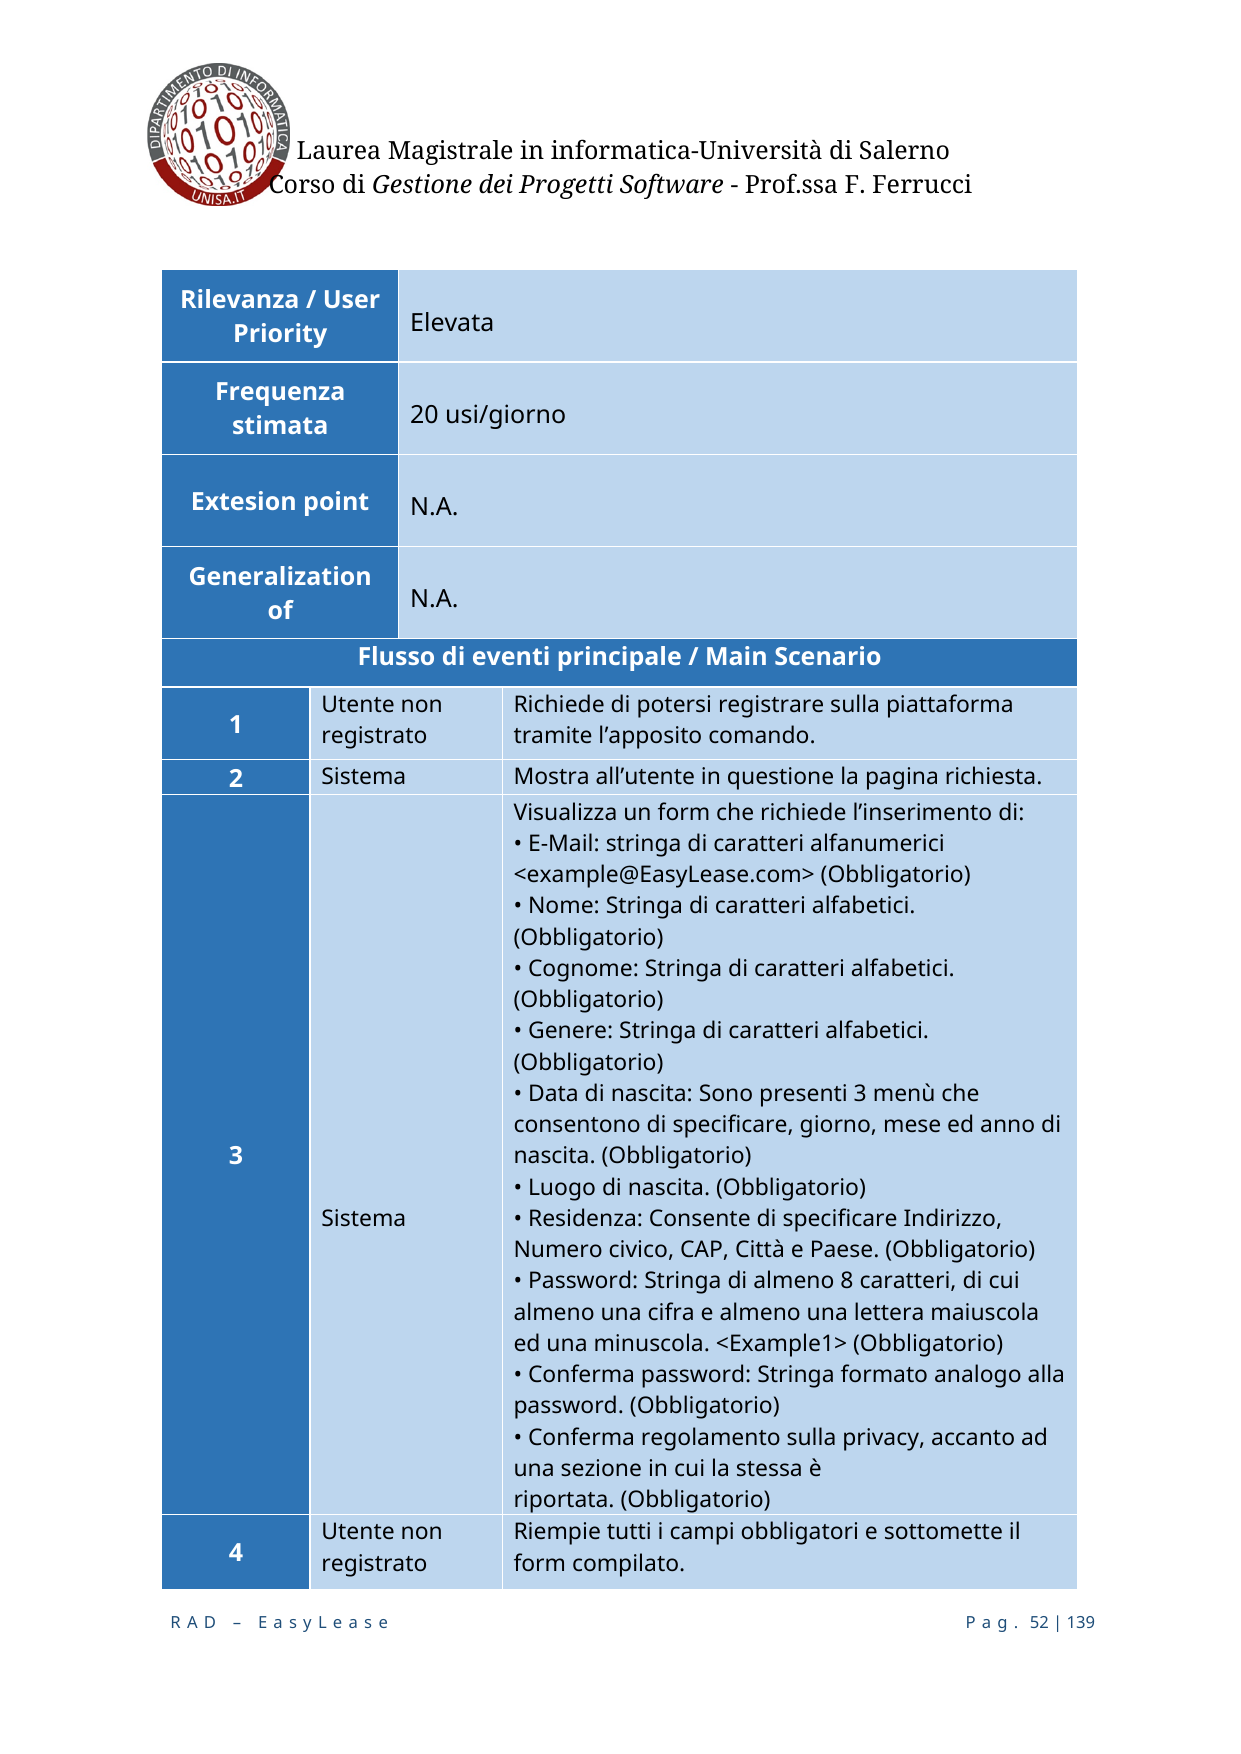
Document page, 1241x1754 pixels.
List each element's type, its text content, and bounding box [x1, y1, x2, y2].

table_cell Sistema [311, 760, 502, 794]
table_cell Rilevanza / User Priority [162, 270, 398, 361]
table_cell 3 [162, 795, 309, 1514]
table_cell Flusso di eventi principale / Main Scenario [162, 639, 1077, 686]
table_cell N.A. [399, 455, 1077, 546]
table_cell 20 usi/giorno [399, 363, 1077, 454]
table_cell Extesion point [162, 455, 398, 546]
table_cell Utente non registrato [311, 1515, 502, 1589]
picture [147, 63, 290, 206]
table_cell Utente non registrato [311, 688, 502, 759]
table_cell 1 [162, 688, 309, 759]
table_cell 4 [162, 1515, 309, 1589]
table_cell Riempie tutti i campi obbligatori e sottomette il form compilato. [503, 1515, 1077, 1589]
table_cell Visualizza un form che richiede l’inserimento di: • E-Mail: stringa di caratteri alfanumerici <example@EasyLease.com> (Obbligatorio) • Nome: Stringa di caratteri alfabetici. (Obbligatorio) • Cognome: Stringa di caratteri alfabetici. (Obbligatorio) • Genere: Stringa di caratteri alfabetici. (Obbligatorio) • Data di nascita: Sono presenti 3 menù che consentono di specificare, giorno, mese ed anno di nascita. (Obbligatorio) • Luogo di nascita. (Obbligatorio) • Residenza: Consente di specificare Indirizzo, Numero civico, CAP, Città e Paese. (Obbligatorio) • Password: Stringa di almeno 8 caratteri, di cui almeno una cifra e almeno una lettera maiuscola ed una minuscola. <Example1> (Obbligatorio) • Conferma password: Stringa formato analogo alla password. (Obbligatorio) • Conferma regolamento sulla privacy, accanto ad una sezione in cui la stessa è riportata. (Obbligatorio) [503, 795, 1077, 1514]
table_cell Sistema [311, 795, 502, 1514]
table_cell Mostra all’utente in questione la pagina richiesta. [503, 760, 1077, 794]
table_cell Richiede di potersi registrare sulla piattaforma tramite l’apposito comando. [503, 688, 1077, 759]
table_cell N.A. [399, 547, 1077, 638]
table_cell Frequenza stimata [162, 363, 398, 454]
table_cell Generalization of [162, 547, 398, 638]
table_cell 2 [162, 760, 309, 794]
table_cell Elevata [399, 270, 1077, 361]
